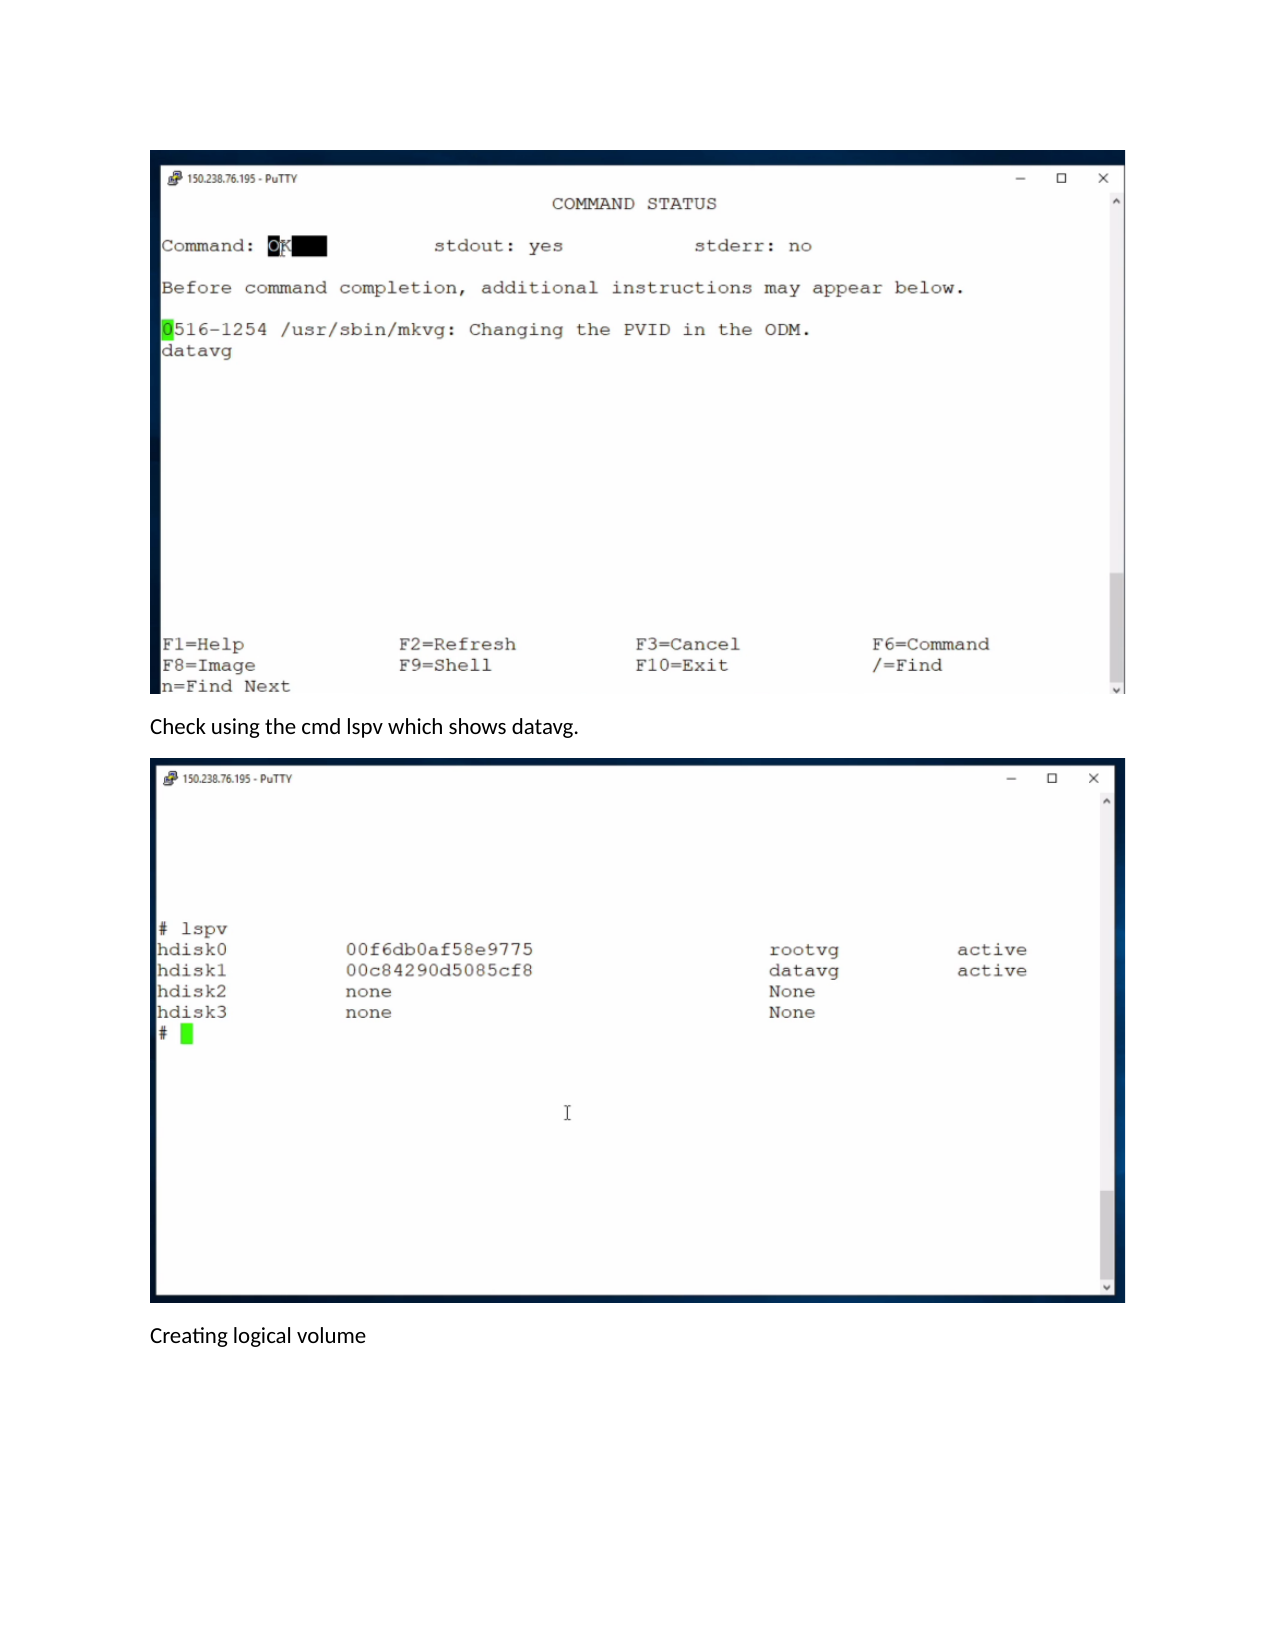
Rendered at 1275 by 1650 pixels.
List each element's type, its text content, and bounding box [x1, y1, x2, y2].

picture [150, 150, 1125, 694]
text Check using the cmd lspv which shows datavg. [150, 712, 1125, 740]
text Creating logical volume [150, 1321, 1125, 1349]
picture [150, 758, 1125, 1303]
